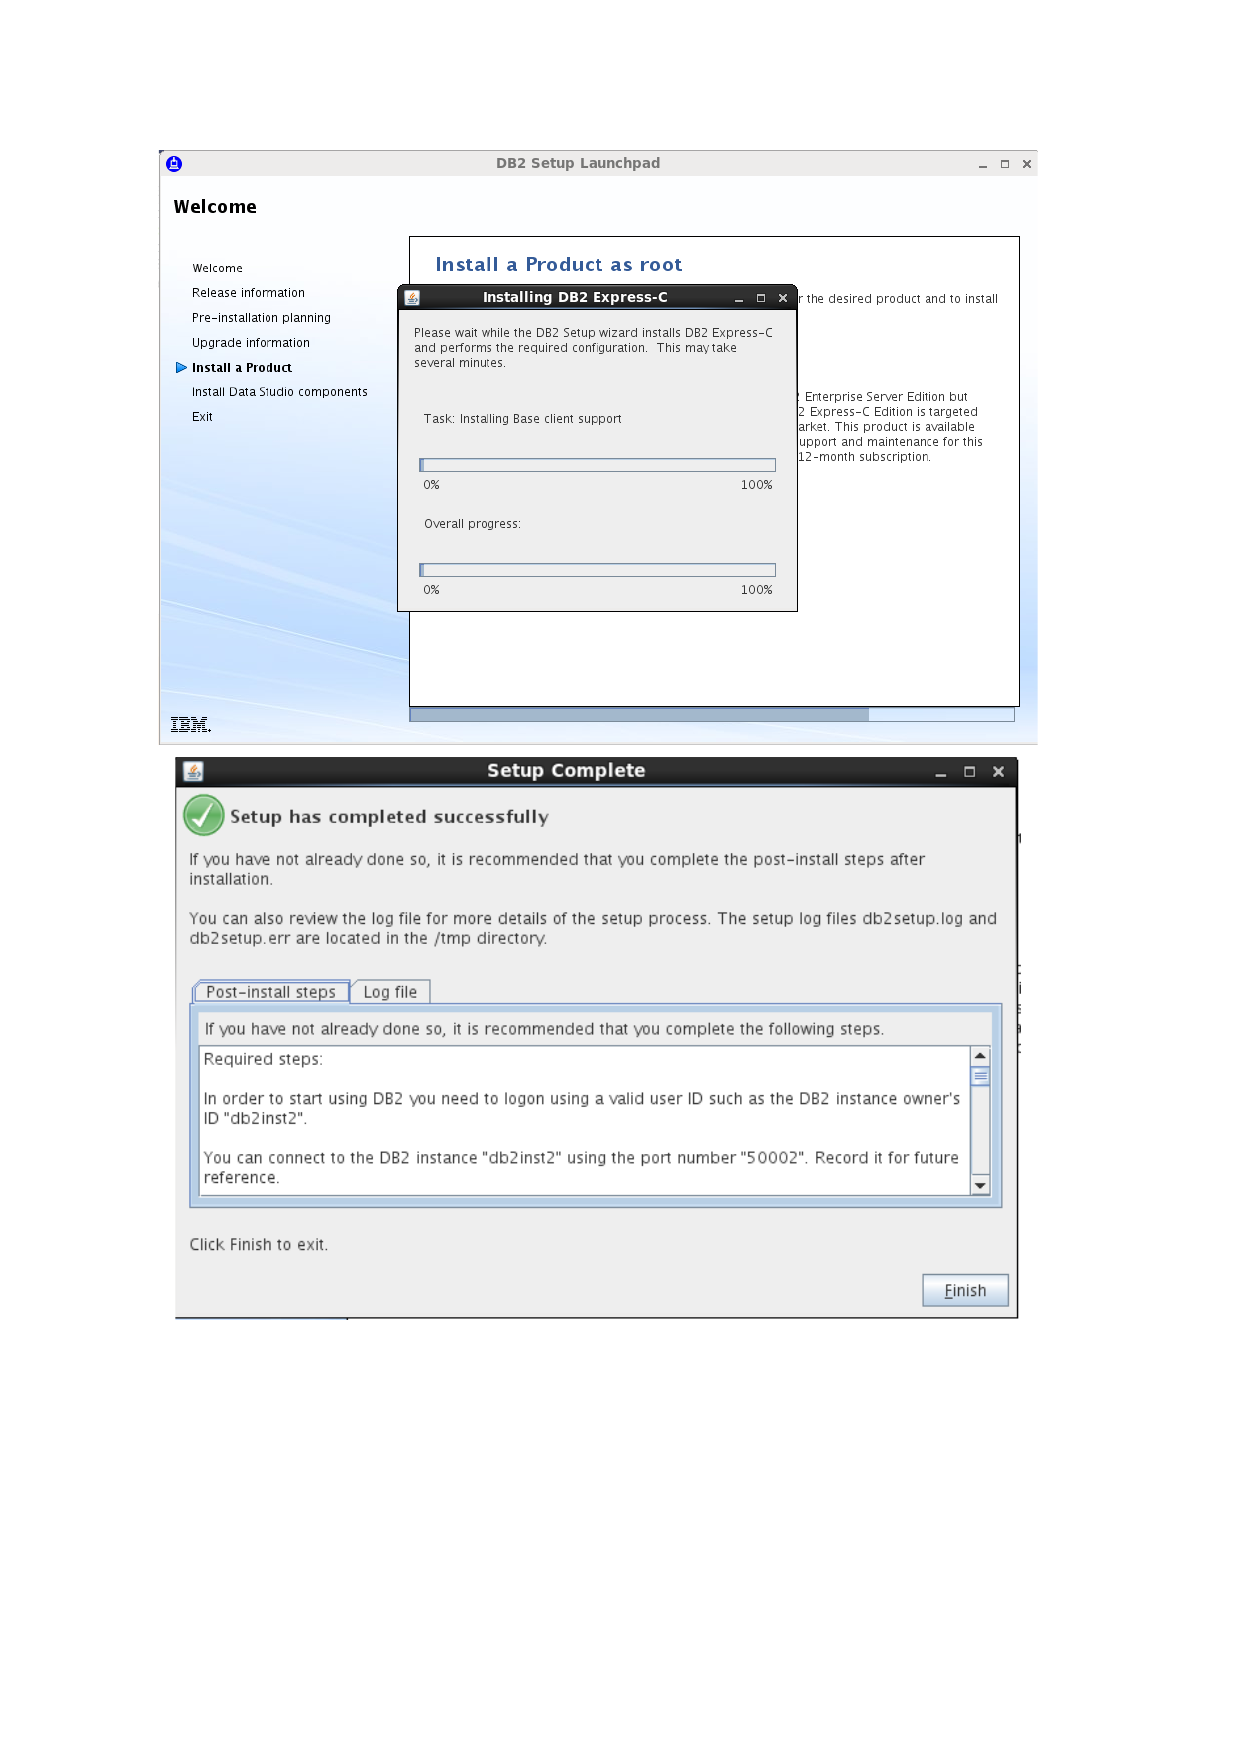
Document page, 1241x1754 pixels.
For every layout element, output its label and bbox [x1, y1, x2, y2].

picture [158, 150, 1038, 745]
picture [175, 757, 1021, 1320]
